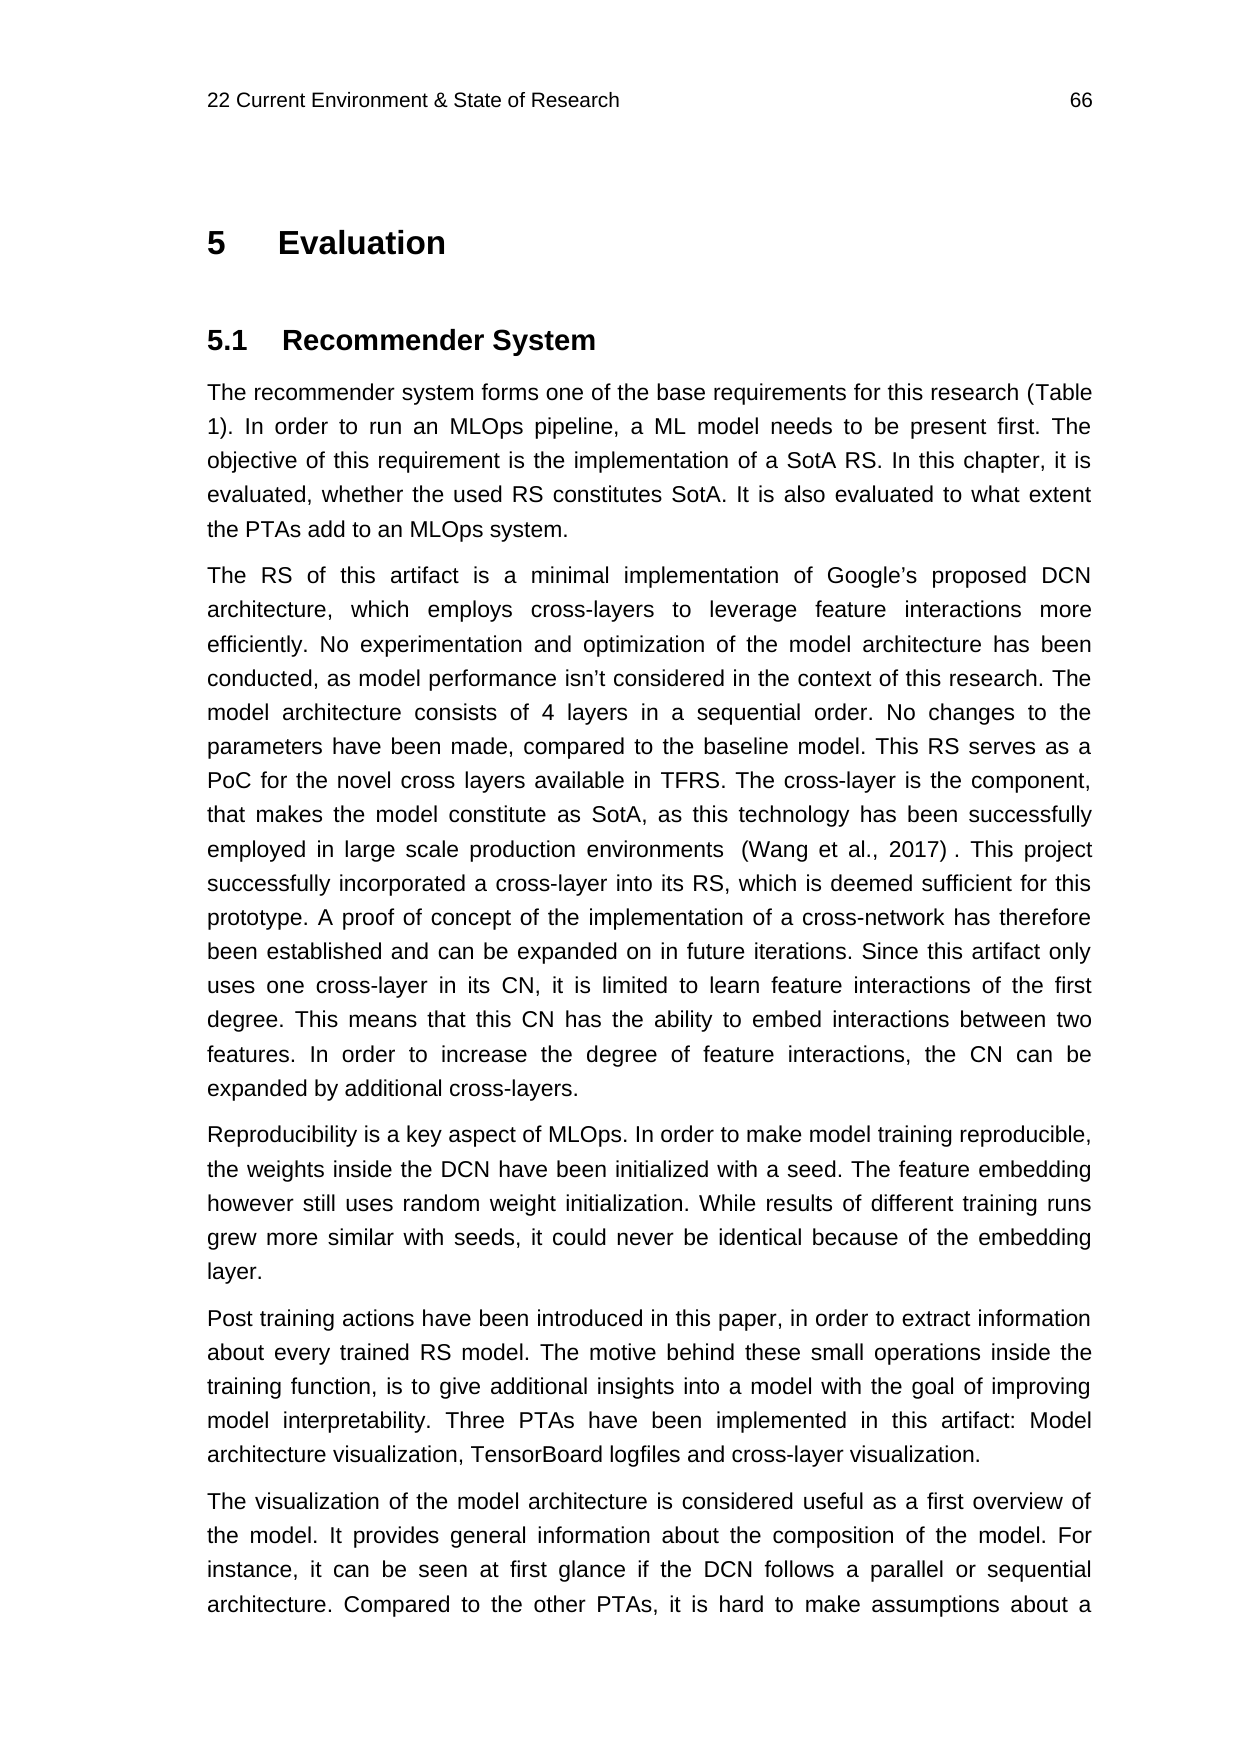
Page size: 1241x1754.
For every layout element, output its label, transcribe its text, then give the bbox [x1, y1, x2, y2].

subtitle Evaluation [207, 223, 1092, 261]
text Post training actions have been introduced in this paper, in order to extract information about every trained RS model. The motive behind these small operations inside the training function, is to give additional insights into a model with the goal of improving model interpretability. Three PTAs have been implemented in this artifact: Model architecture visualization, TensorBoard logfiles and cross-layer visualization. [207, 1305, 1092, 1468]
text The recommender system forms one of the base requirements for this research (Table 1). In order to run an MLOps pipeline, a ML model needs to be present first. The objective of this requirement is the implementation of a SotA RS. In this chapter, it is evaluated, whether the used RS constitutes SotA. It is also evaluated to what extent the PTAs add to an MLOps system. [207, 379, 1092, 542]
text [207, 1488, 1092, 1617]
text Reproducibility is a key aspect of MLOps. In order to make model training reproducible, the weights inside the DCN have been initialized with a seed. The feature embedding however still uses random weight initialization. While results of different training runs grew more similar with seeds, it could never be identical because of the embedding layer. [207, 1121, 1092, 1284]
text The RS of this artifact is a minimal implementation of Google’s proposed DCN architecture, which employs cross-layers to leverage feature interactions more efficiently. No experimentation and optimization of the model architecture has been conducted, as model performance isn’t considered in the context of this research. The model architecture consists of 4 layers in a sequential order. No changes to the parameters have been made, compared to the baseline model. This RS serves as a PoC for the novel cross layers available in TFRS. The cross-layer is the component, that makes the model constitute as SotA, as this technology has been successfully employed in large scale production environments . This project successfully incorporated a cross-layer into its RS, which is deemed sufficient for this prototype. A proof of concept of the implementation of a cross-network has therefore been established and can be expanded on in future iterations. Since this artifact only uses one cross-layer in its CN, it is limited to learn feature interactions of the first degree. This means that this CN has the ability to embed interactions between two features. In order to increase the degree of feature interactions, the CN can be expanded by additional cross-layers. [207, 562, 1092, 1101]
subtitle Recommender System [207, 323, 1092, 356]
